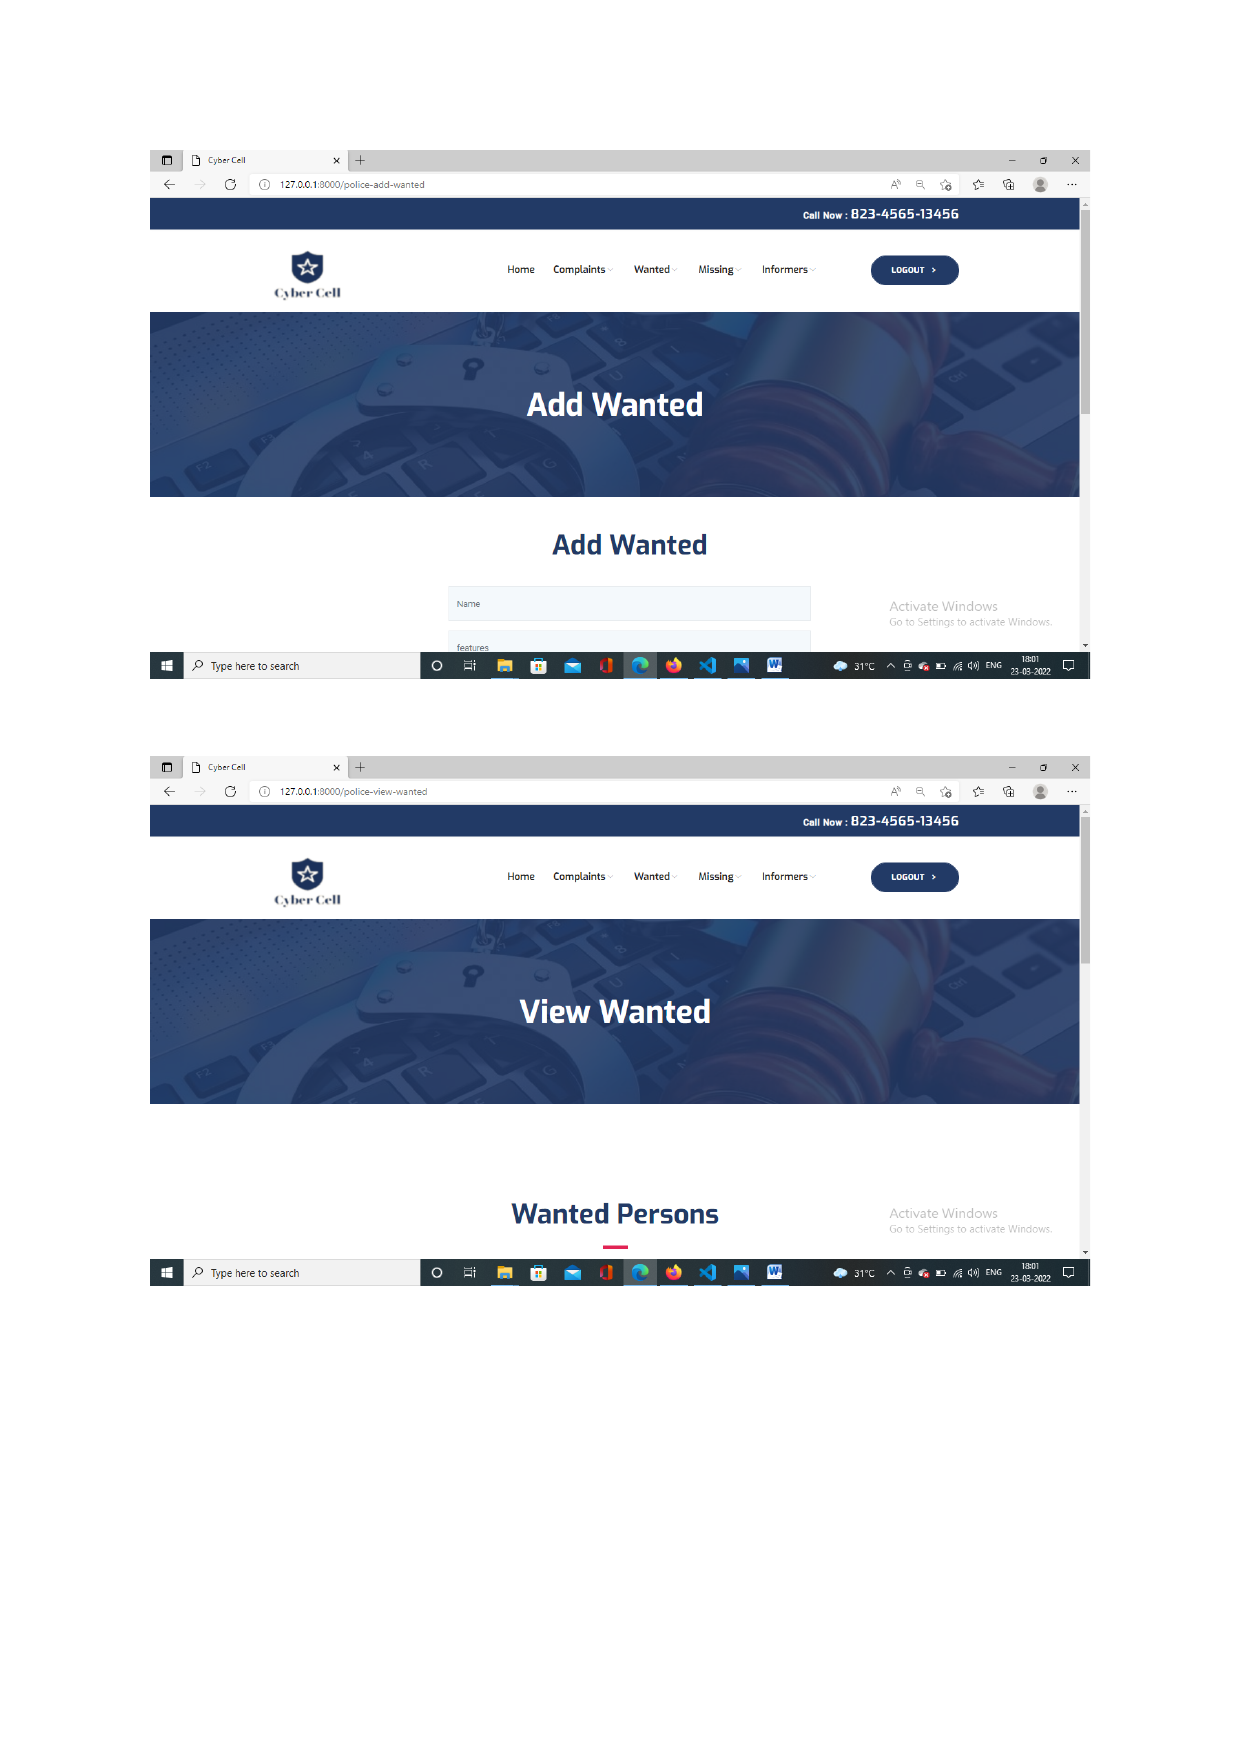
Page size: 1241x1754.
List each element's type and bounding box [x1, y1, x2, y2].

picture [150, 150, 1091, 679]
picture [150, 756, 1091, 1286]
